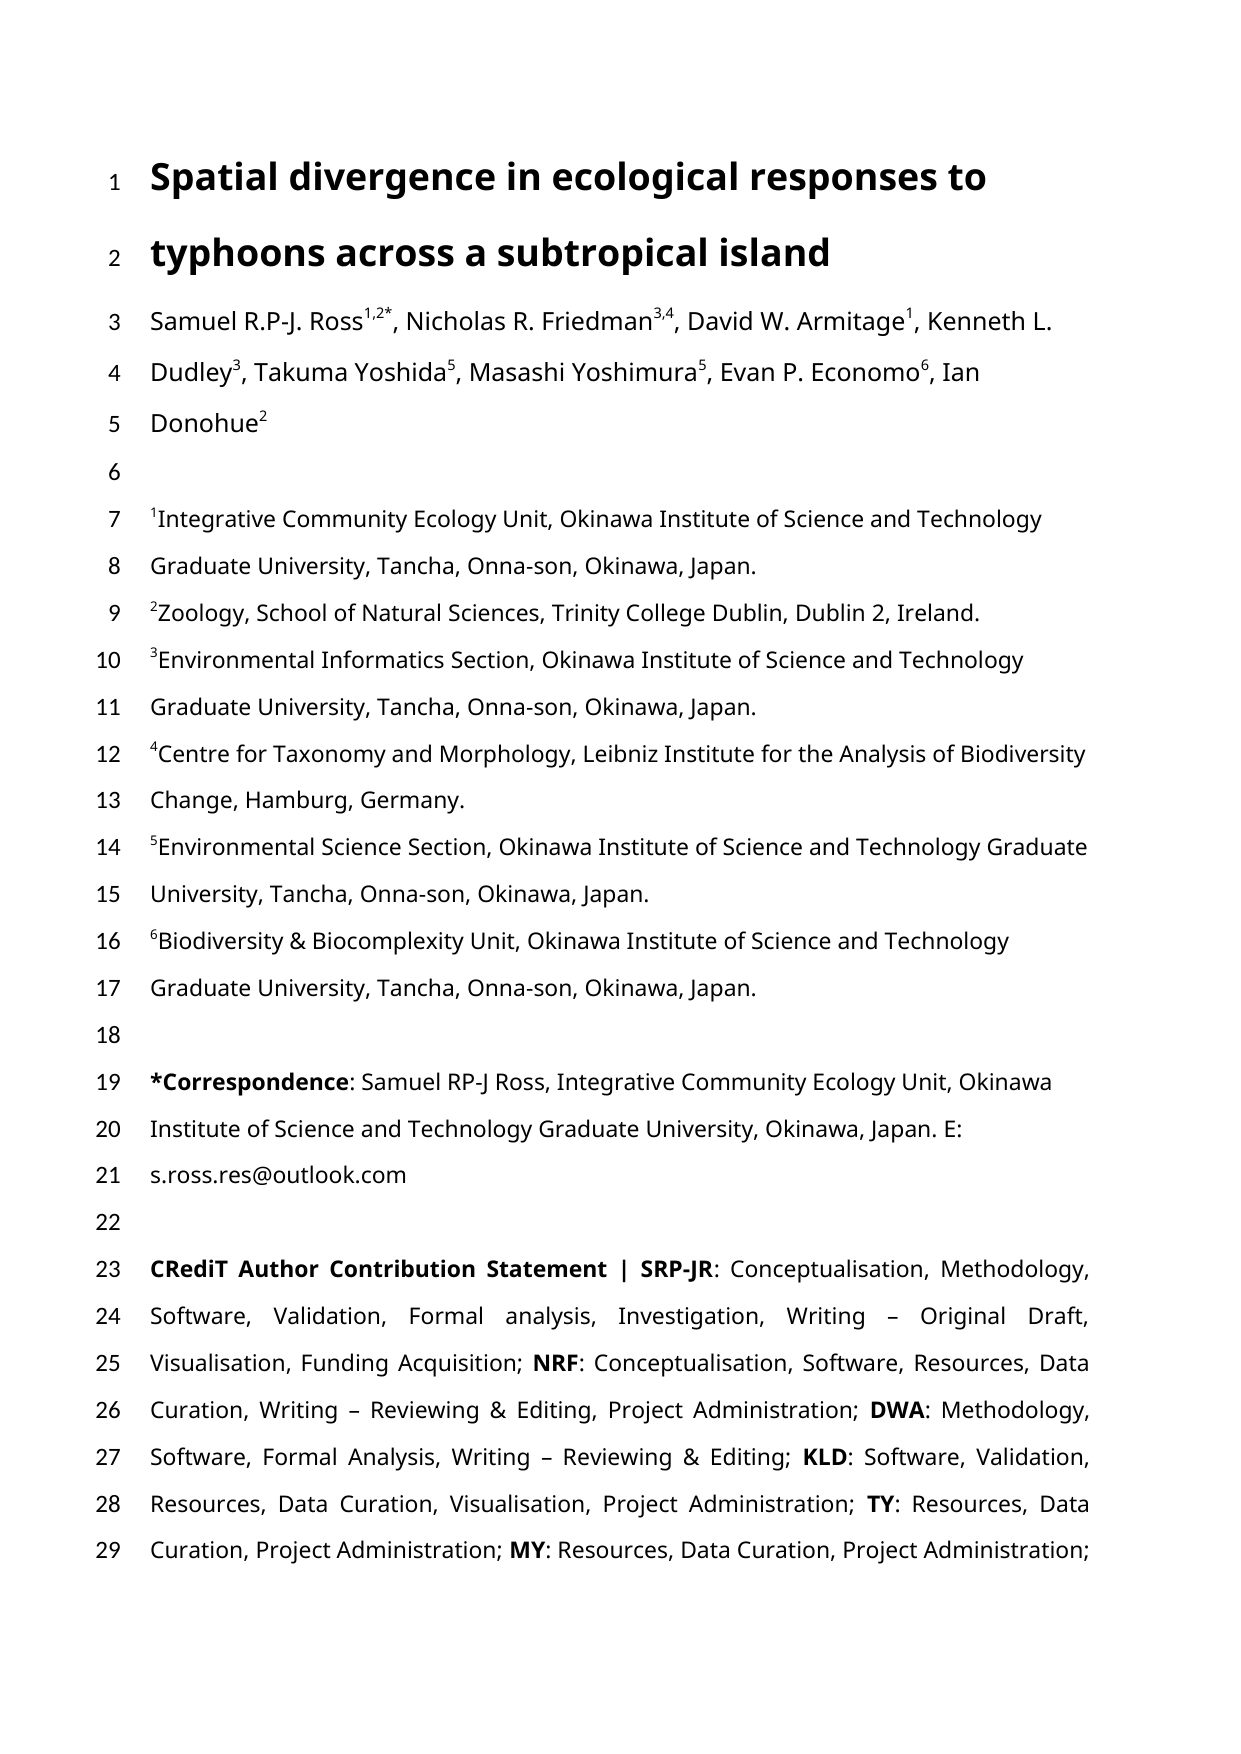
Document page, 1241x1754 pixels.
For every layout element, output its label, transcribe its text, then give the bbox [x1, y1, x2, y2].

text 5Environmental Science Section, Okinawa Institute of Science and Technology Graduate University, Tancha, Onna-son, Okinawa, Japan. [150, 831, 1090, 909]
text *Correspondence: Samuel RP-J Ross, Integrative Community Ecology Unit, Okinawa Institute of Science and Technology Graduate University, Okinawa, Japan. E: s.ross.res@outlook.com [150, 1066, 1090, 1191]
text 3Environmental Informatics Section, Okinawa Institute of Science and Technology Graduate University, Tancha, Onna-son, Okinawa, Japan. [150, 644, 1090, 722]
text Samuel R.P-J. Ross1,2*, Nicholas R. Friedman3,4, David W. Armitage1, Kenneth L. Dudley3, Takuma Yoshida5, Masashi Yoshimura5, Evan P. Economo6, Ian Donohue2 [150, 303, 1090, 439]
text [150, 1253, 1090, 1566]
text 6Biodiversity & Biocomplexity Unit, Okinawa Institute of Science and Technology Graduate University, Tancha, Onna-son, Okinawa, Japan. [150, 925, 1090, 1003]
text Spatial divergence in ecological responses to typhoons across a subtropical island [150, 150, 1090, 278]
text 2Zoology, School of Natural Sciences, Trinity College Dublin, Dublin 2, Ireland. [150, 597, 1090, 628]
text 1Integrative Community Ecology Unit, Okinawa Institute of Science and Technology Graduate University, Tancha, Onna-son, Okinawa, Japan. [150, 503, 1090, 581]
text 4Centre for Taxonomy and Morphology, Leibniz Institute for the Analysis of Biodiversity Change, Hamburg, Germany. [150, 737, 1090, 816]
